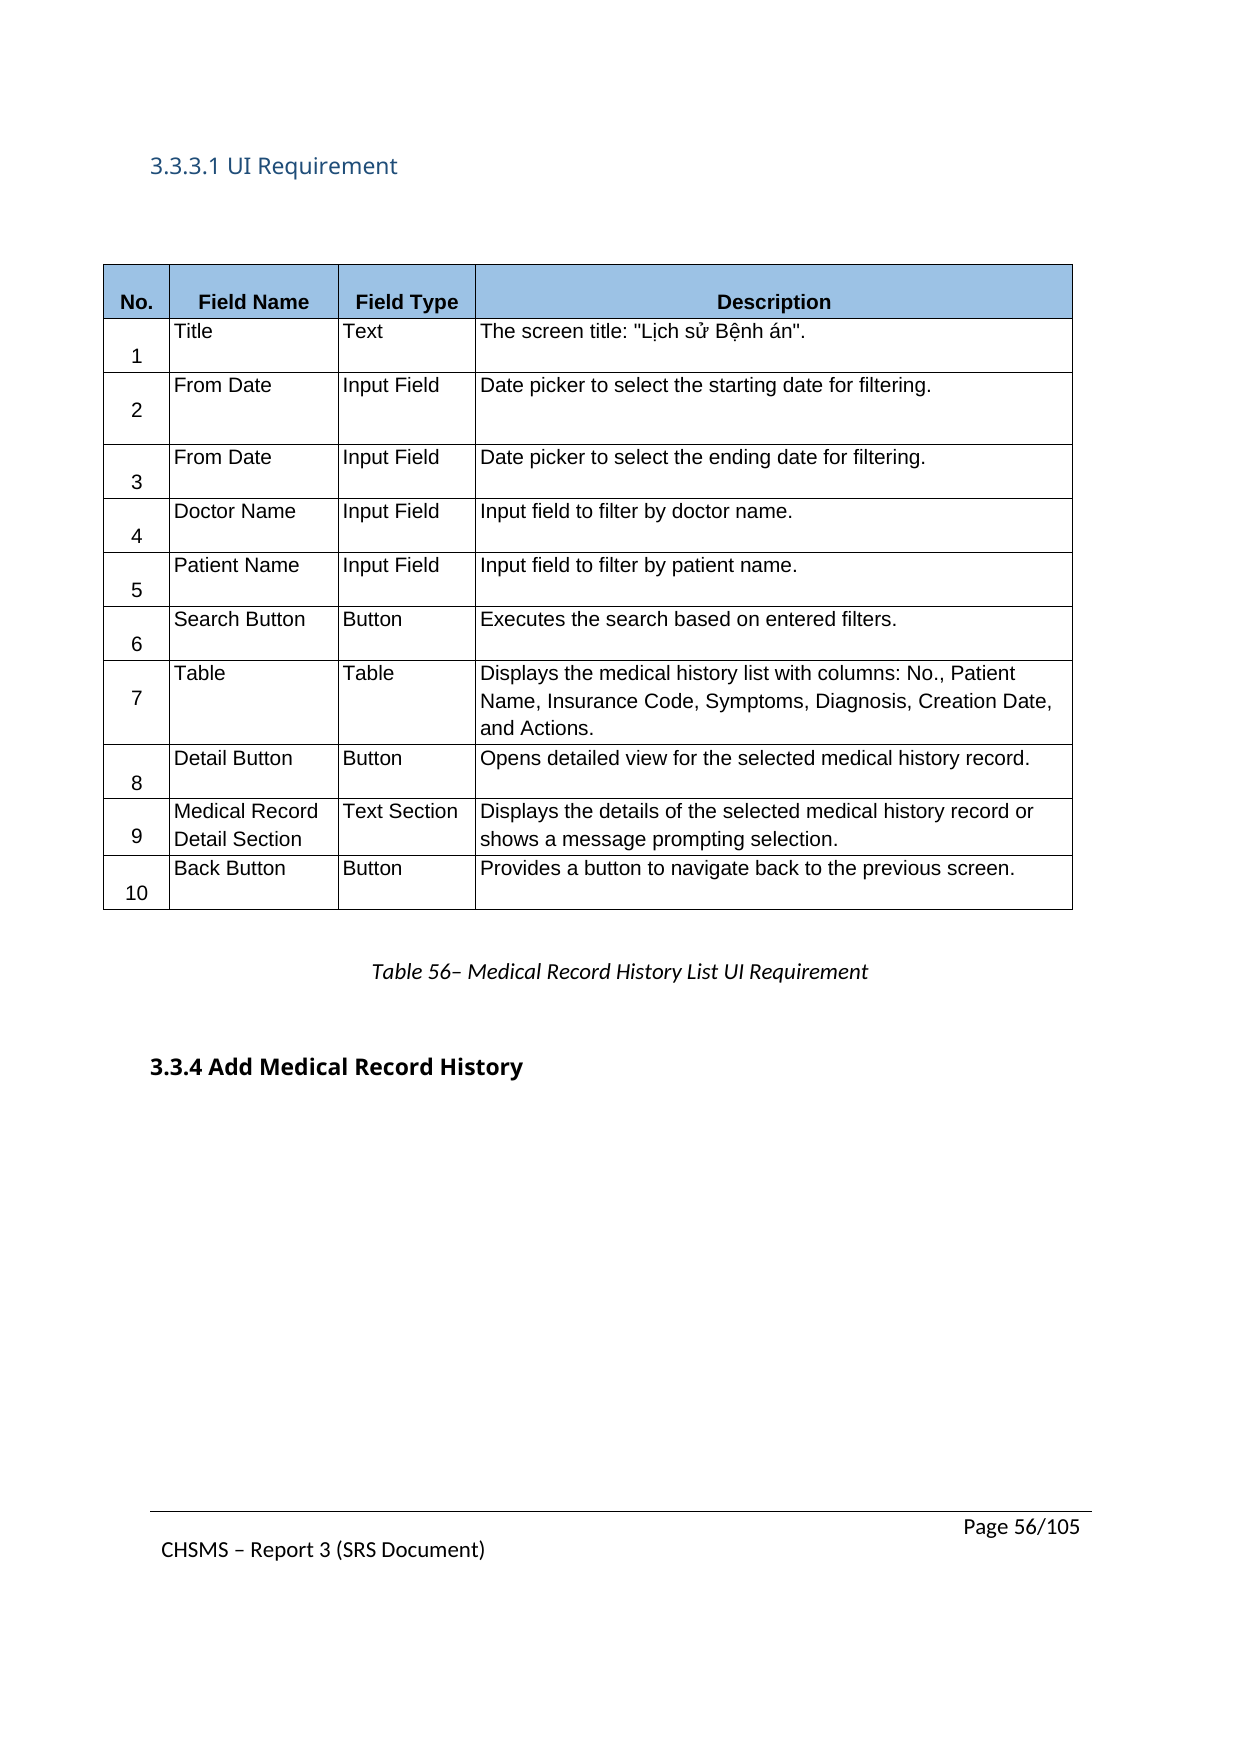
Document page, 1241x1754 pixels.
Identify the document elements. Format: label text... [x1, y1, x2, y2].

subtitle 3.3.4 Add Medical Record History [150, 1051, 1093, 1082]
text Table 56– Medical Record History List UI Requirement [150, 957, 1093, 985]
subtitle 3.3.3.1 UI Requirement [150, 150, 1093, 181]
